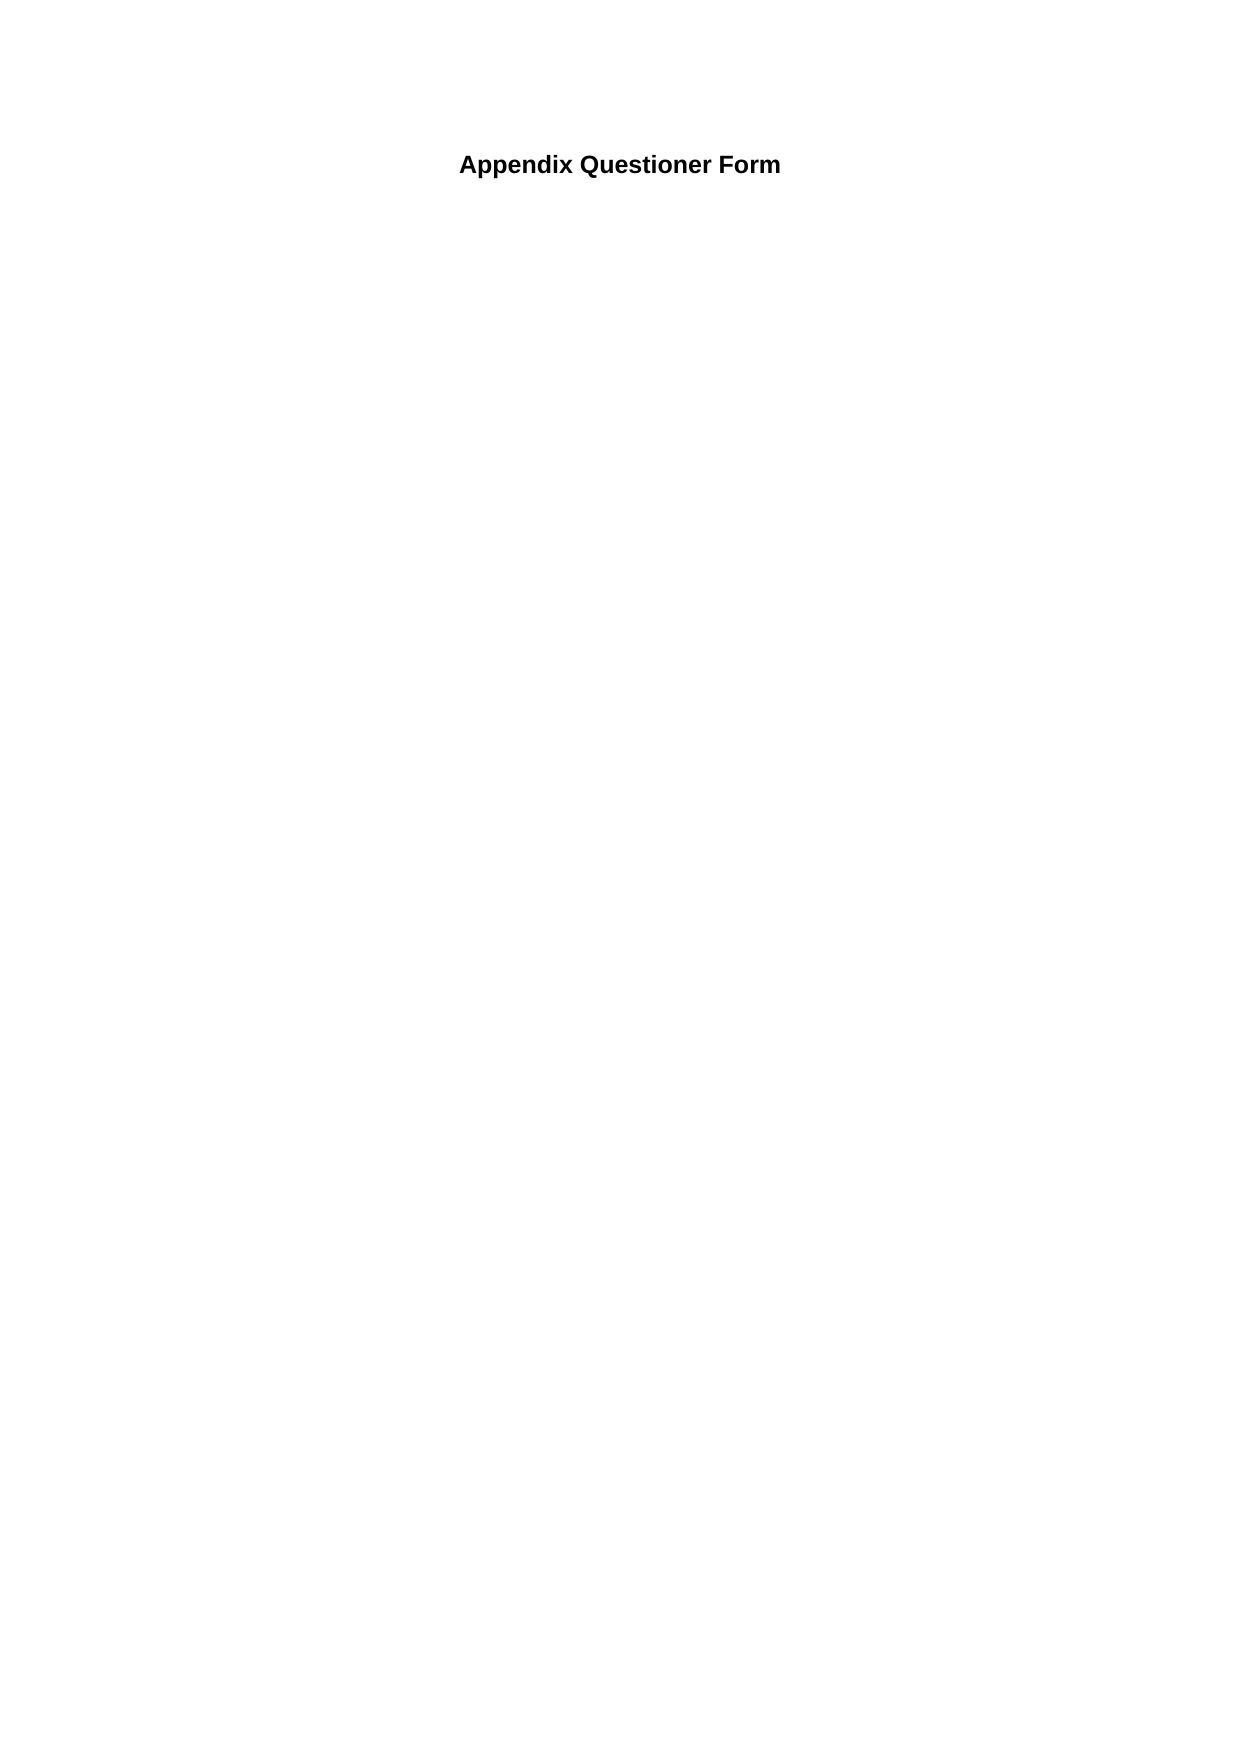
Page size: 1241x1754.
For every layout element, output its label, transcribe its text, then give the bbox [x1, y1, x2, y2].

text Appendix Questioner Form [150, 150, 1090, 179]
